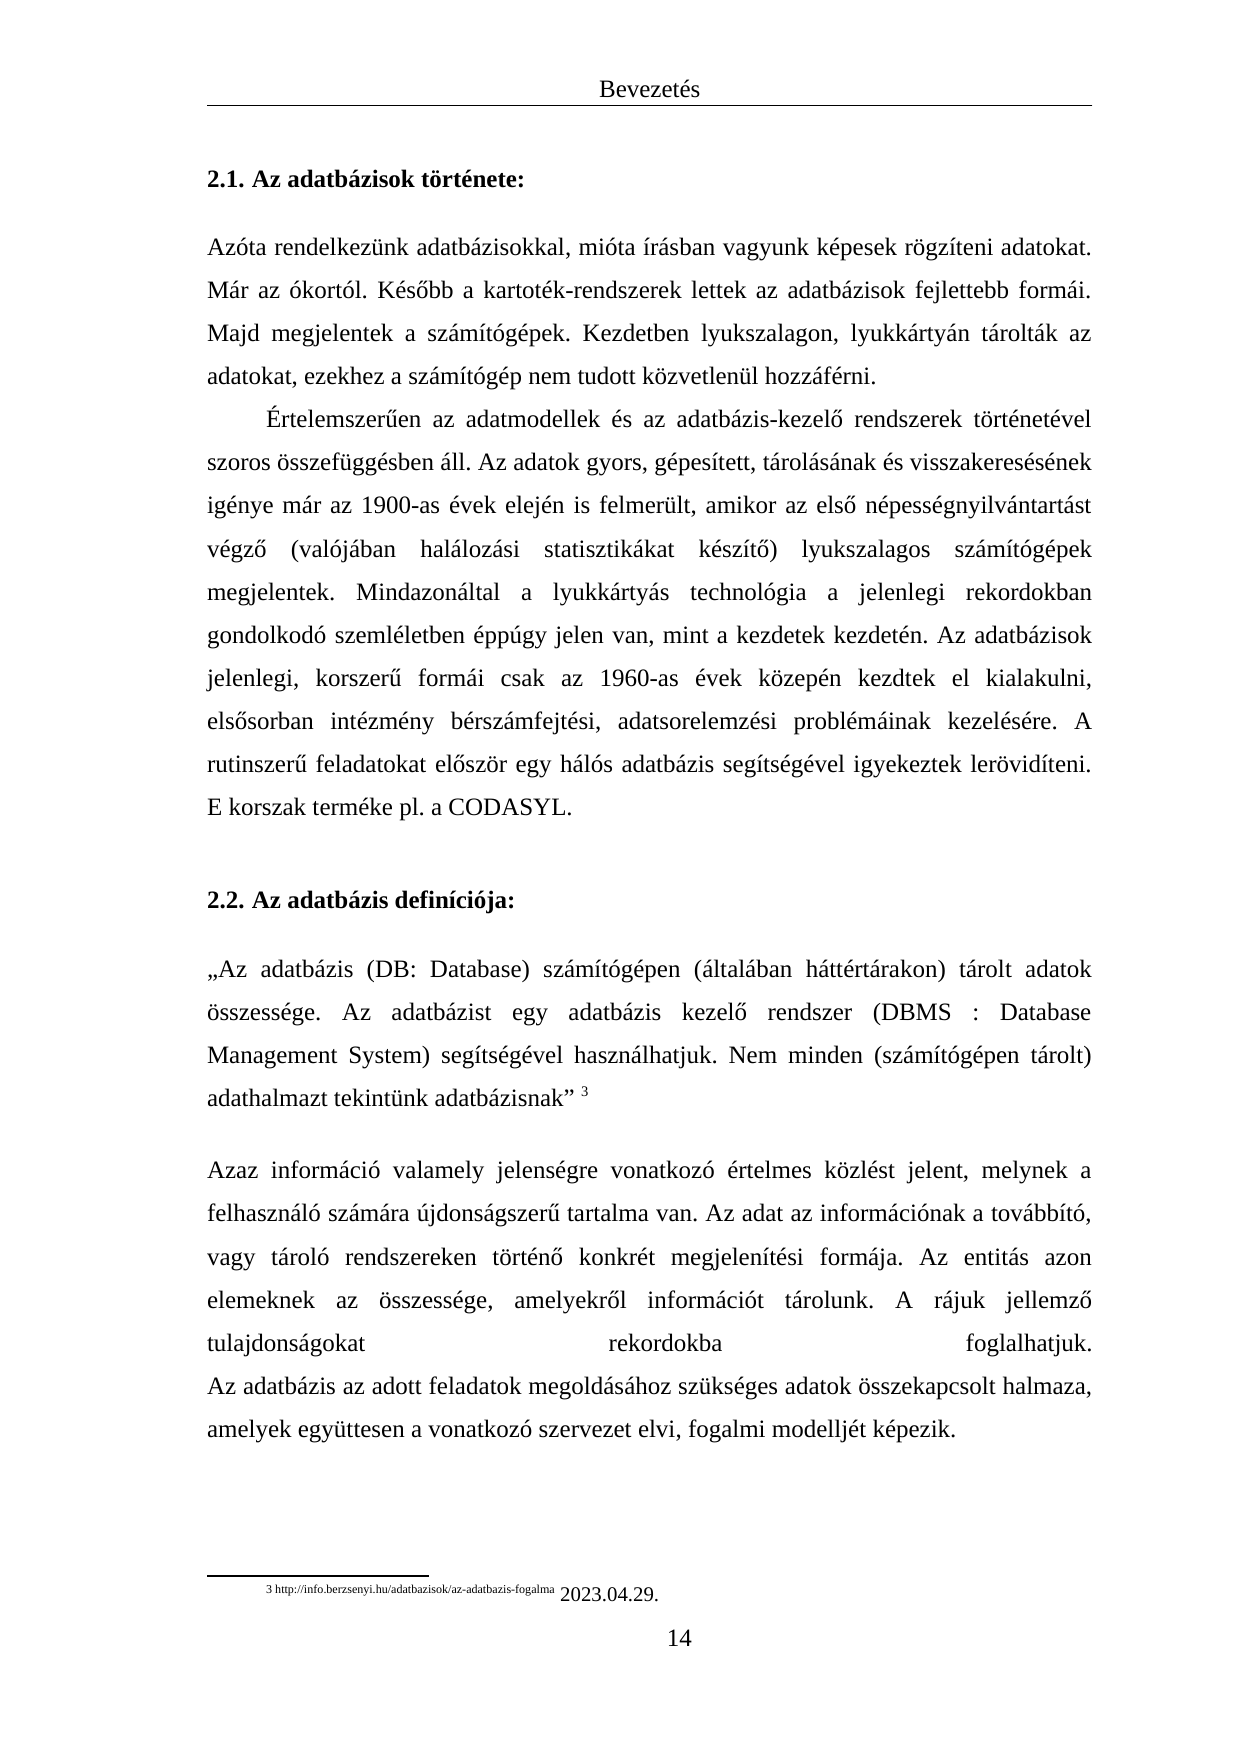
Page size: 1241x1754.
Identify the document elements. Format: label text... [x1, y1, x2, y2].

subtitle Az adatbázis definíciója: [207, 886, 1092, 914]
subtitle Az adatbázisok története: [207, 164, 1092, 192]
text Azóta rendelkezünk adatbázisokkal, mióta írásban vagyunk képesek rögzíteni adatokat. Már az ókortól. Később a kartoték-rendszerek lettek az adatbázisok fejlettebb formái. Majd megjelentek a számítógépek. Kezdetben lyukszalagon, lyukkártyán tárolták az adatokat, ezekhez a számítógép nem tudott közvetlenül hozzáférni. [207, 232, 1092, 390]
text „Az adatbázis (DB: Database) számítógépen (általában háttértárakon) tárolt adatok összessége. Az adatbázist egy adatbázis kezelő rendszer (DBMS : Database Management System) segítségével használhatjuk. Nem minden (számítógépen tárolt) adathalmazt tekintünk adatbázisnak” [207, 954, 1092, 1112]
text Értelemszerűen az adatmodellek és az adatbázis-kezelő rendszerek történetével szoros összefüggésben áll. Az adatok gyors, gépesített, tárolásának és visszakeresésének igénye már az 1900-as évek elején is felmerült, amikor az első népességnyilvántartást végző (valójában halálozási statisztikákat készítő) lyukszalagos számítógépek megjelentek. Mindazonáltal a lyukkártyás technológia a jelenlegi rekordokban gondolkodó szemléletben éppúgy jelen van, mint a kezdetek kezdetén. Az adatbázisok jelenlegi, korszerű formái csak az 1960-as évek közepén kezdtek el kialakulni, elsősorban intézmény bérszámfejtési, adatsorelemzési problémáinak kezelésére. A rutinszerű feladatokat először egy hálós adatbázis segítségével igyekeztek lerövidíteni. E korszak terméke pl. a CODASYL. [207, 404, 1092, 821]
text Azaz információ valamely jelenségre vonatkozó értelmes közlést jelent, melynek a felhasználó számára újdonságszerű tartalma van. Az adat az információnak a továbbító, vagy tároló rendszereken történő konkrét megjelenítési formája. Az entitás azon elemeknek az összessége, amelyekről információt tárolunk. A rájuk jellemző tulajdonságokat rekordokba foglalhatjuk. Az adatbázis az adott feladatok megoldásához szükséges adatok összekapcsolt halmaza, amelyek együttesen a vonatkozó szervezet elvi, fogalmi modelljét képezik. [207, 1155, 1092, 1443]
